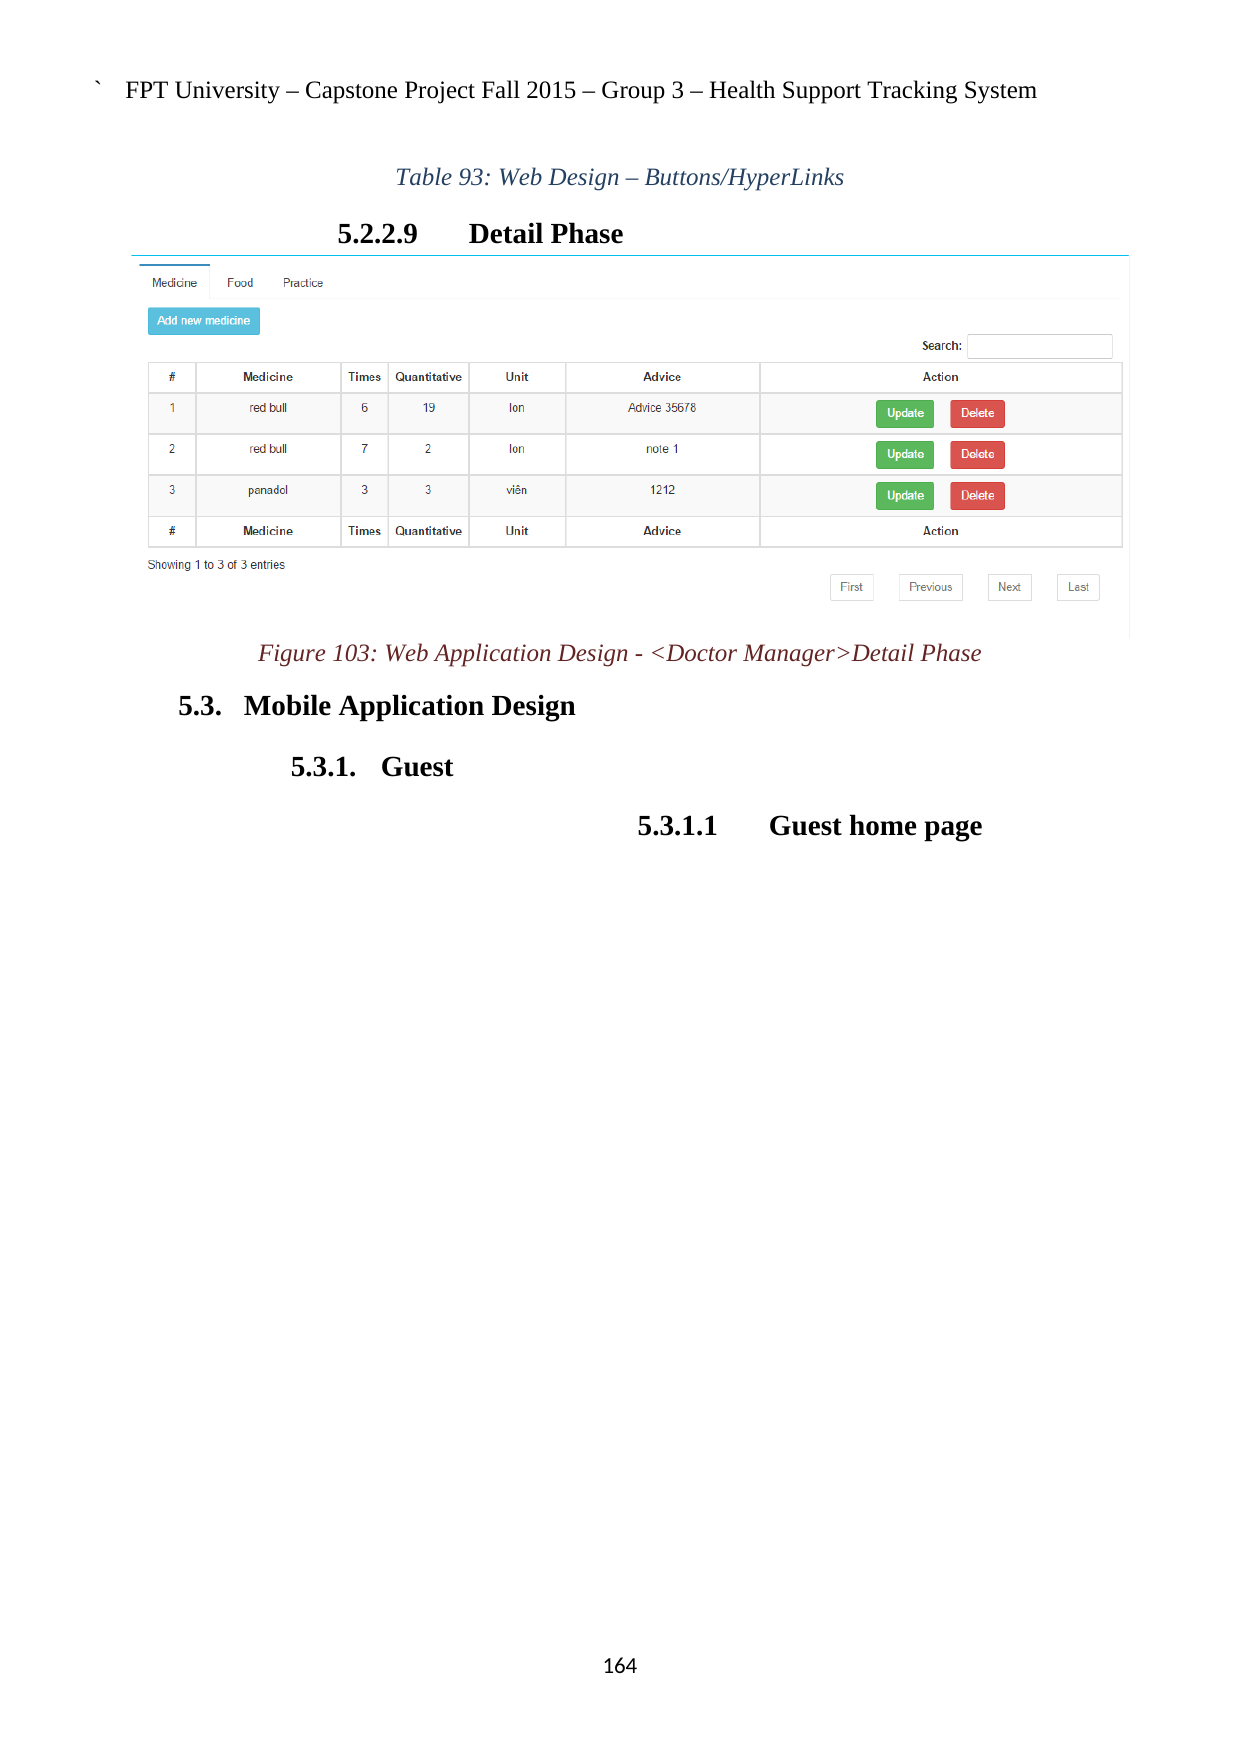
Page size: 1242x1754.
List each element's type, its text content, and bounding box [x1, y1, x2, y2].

text Table 93: Web Design – Buttons/HyperLinks [94, 162, 1146, 191]
subtitle Detail Phase [337, 216, 1146, 249]
subtitle Guest [291, 749, 1146, 783]
text Figure 103: Web Application Design - <Doctor Manager>Detail Phase [94, 638, 1146, 667]
subtitle Guest home page [489, 808, 1146, 841]
picture [131, 255, 1130, 639]
subtitle Mobile Application Design [169, 688, 1146, 721]
